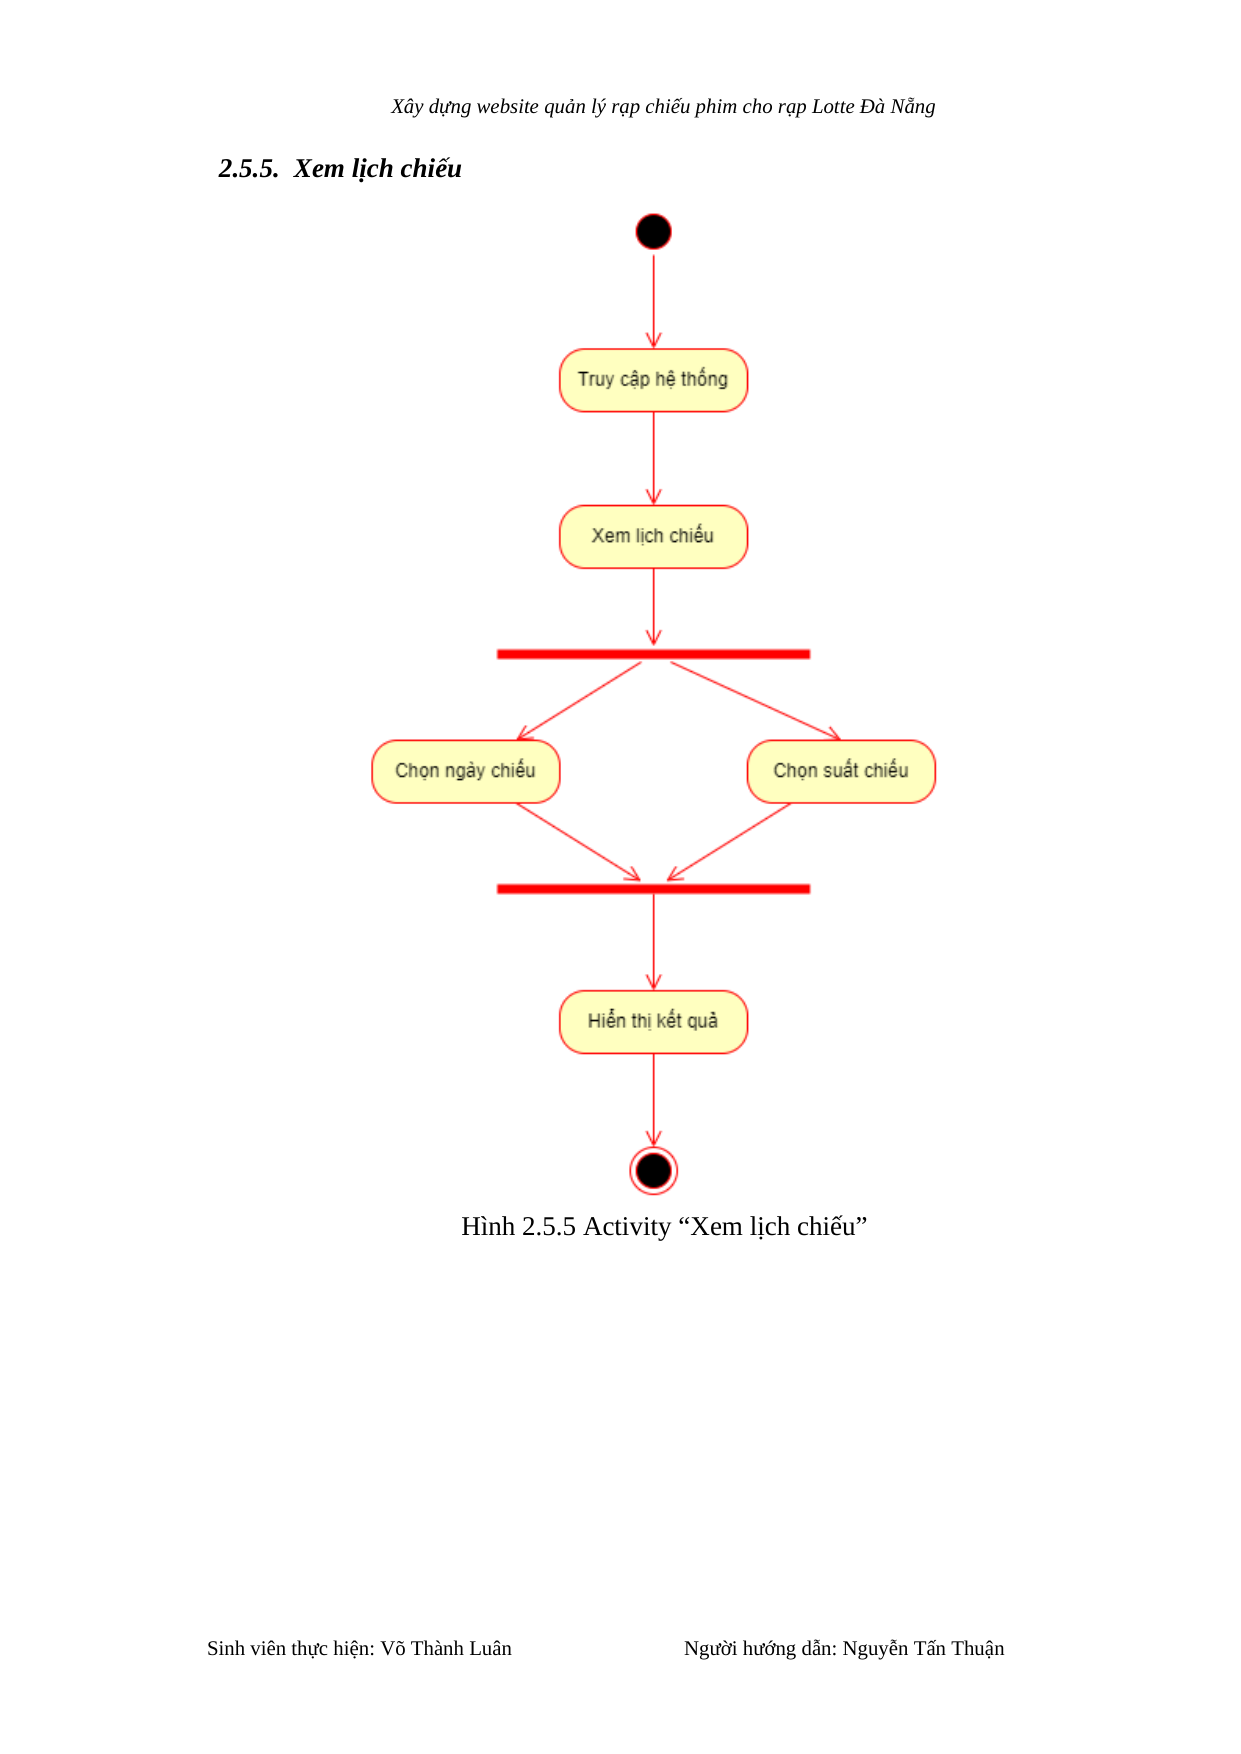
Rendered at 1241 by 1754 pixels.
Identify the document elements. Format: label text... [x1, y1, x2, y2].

list Xem lịch chiếu [219, 153, 1122, 184]
picture [356, 193, 952, 1211]
text Hình 2.5.5 Activity “Xem lịch chiếu” [207, 1211, 1122, 1242]
